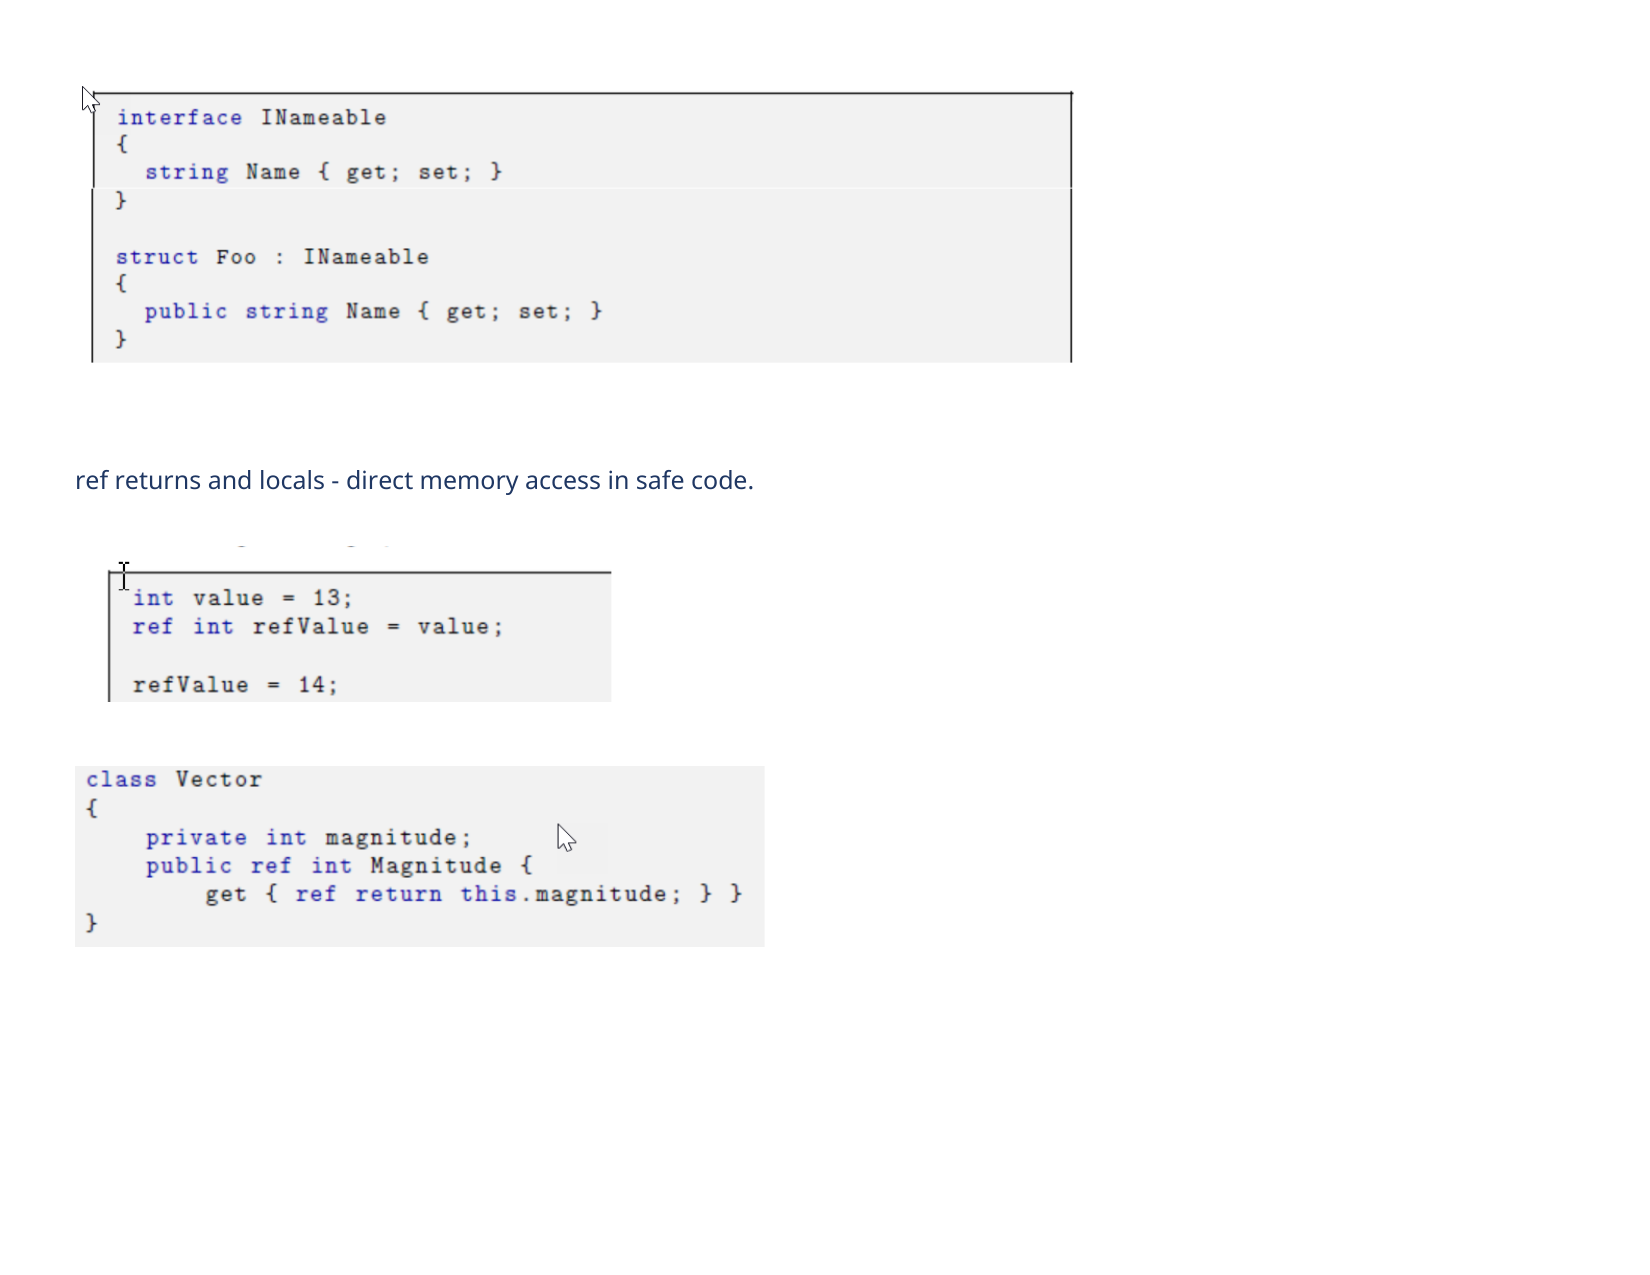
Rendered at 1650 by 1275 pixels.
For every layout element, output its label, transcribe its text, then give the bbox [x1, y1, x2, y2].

picture [75, 546, 612, 702]
picture [75, 75, 1087, 397]
subtitle ref returns and locals - direct memory access in safe code. [75, 462, 1575, 496]
picture [75, 766, 765, 947]
